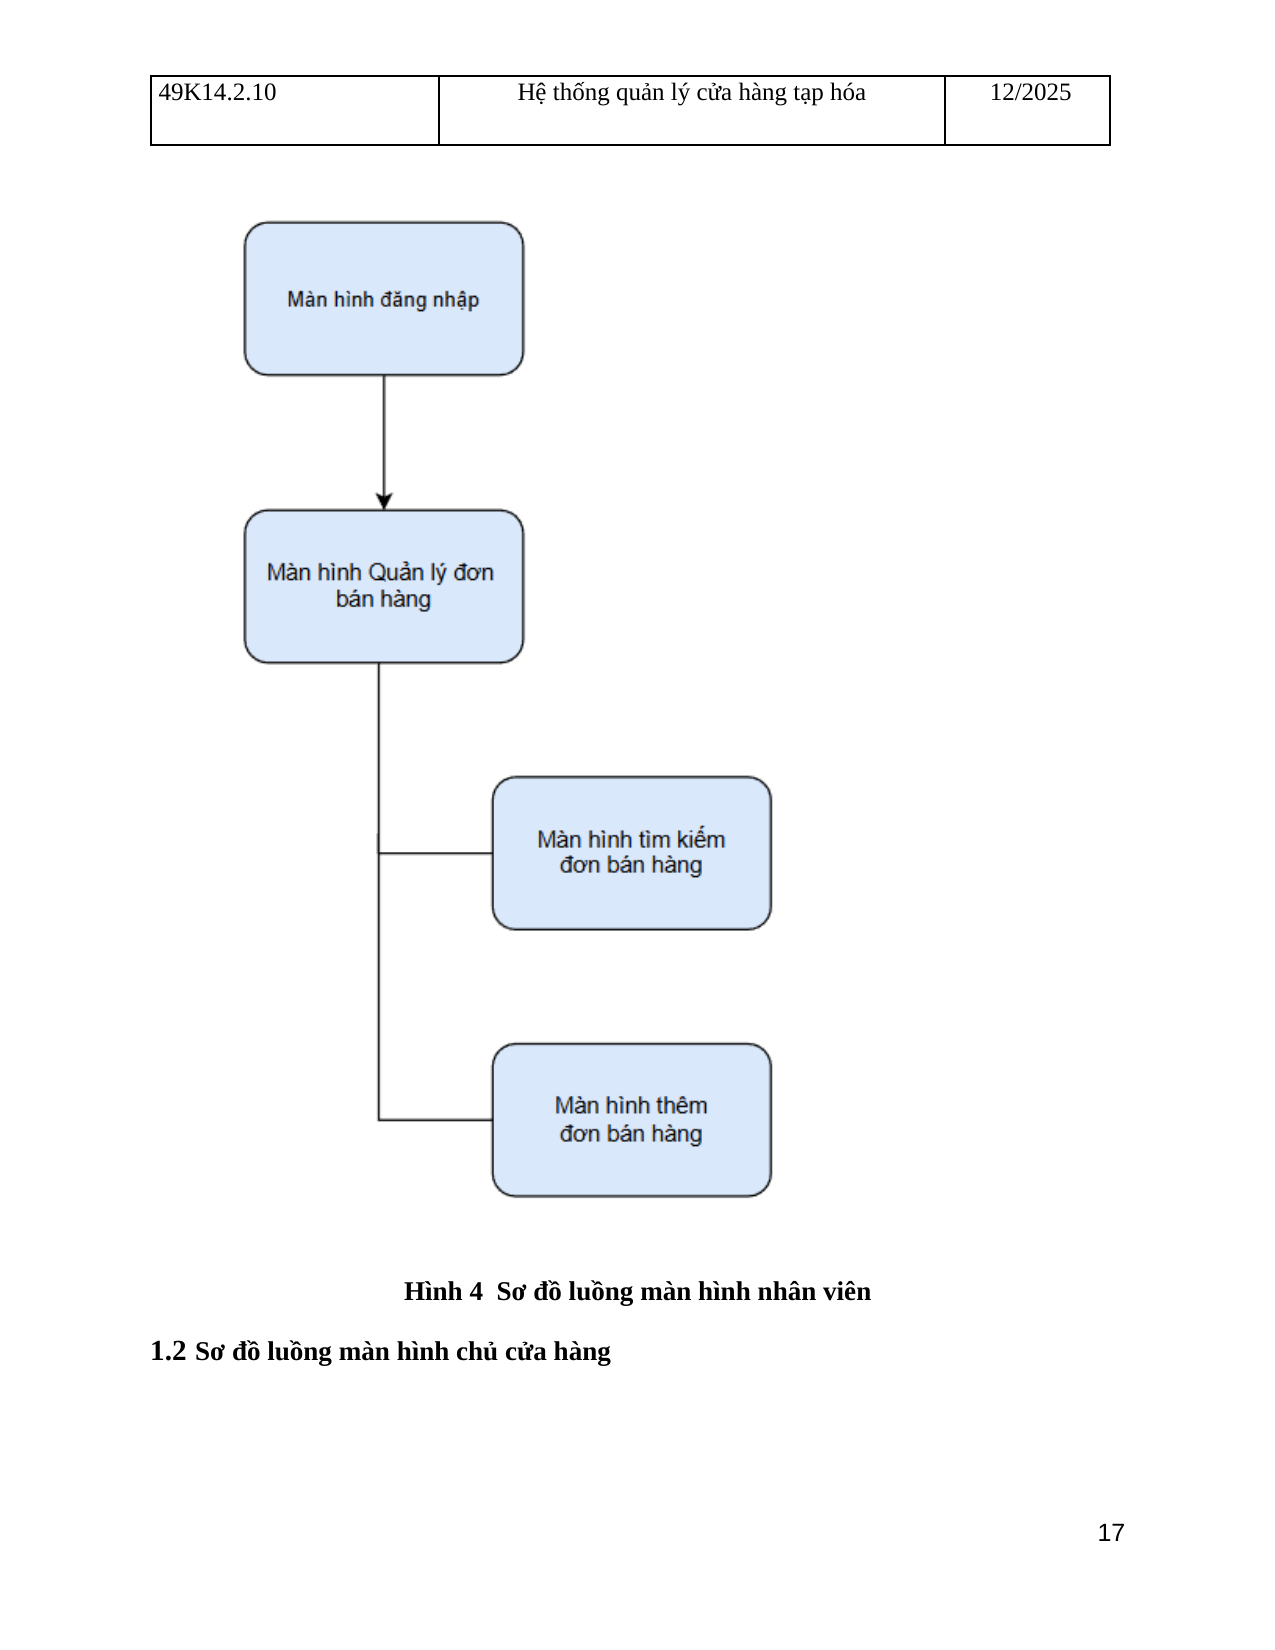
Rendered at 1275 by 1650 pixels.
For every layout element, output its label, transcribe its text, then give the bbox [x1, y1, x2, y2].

picture [150, 174, 899, 1256]
text Hình 4 Sơ đồ luồng màn hình nhân viên [150, 1275, 1125, 1306]
subtitle Sơ đồ luồng màn hình chủ cửa hàng [150, 1333, 1125, 1367]
